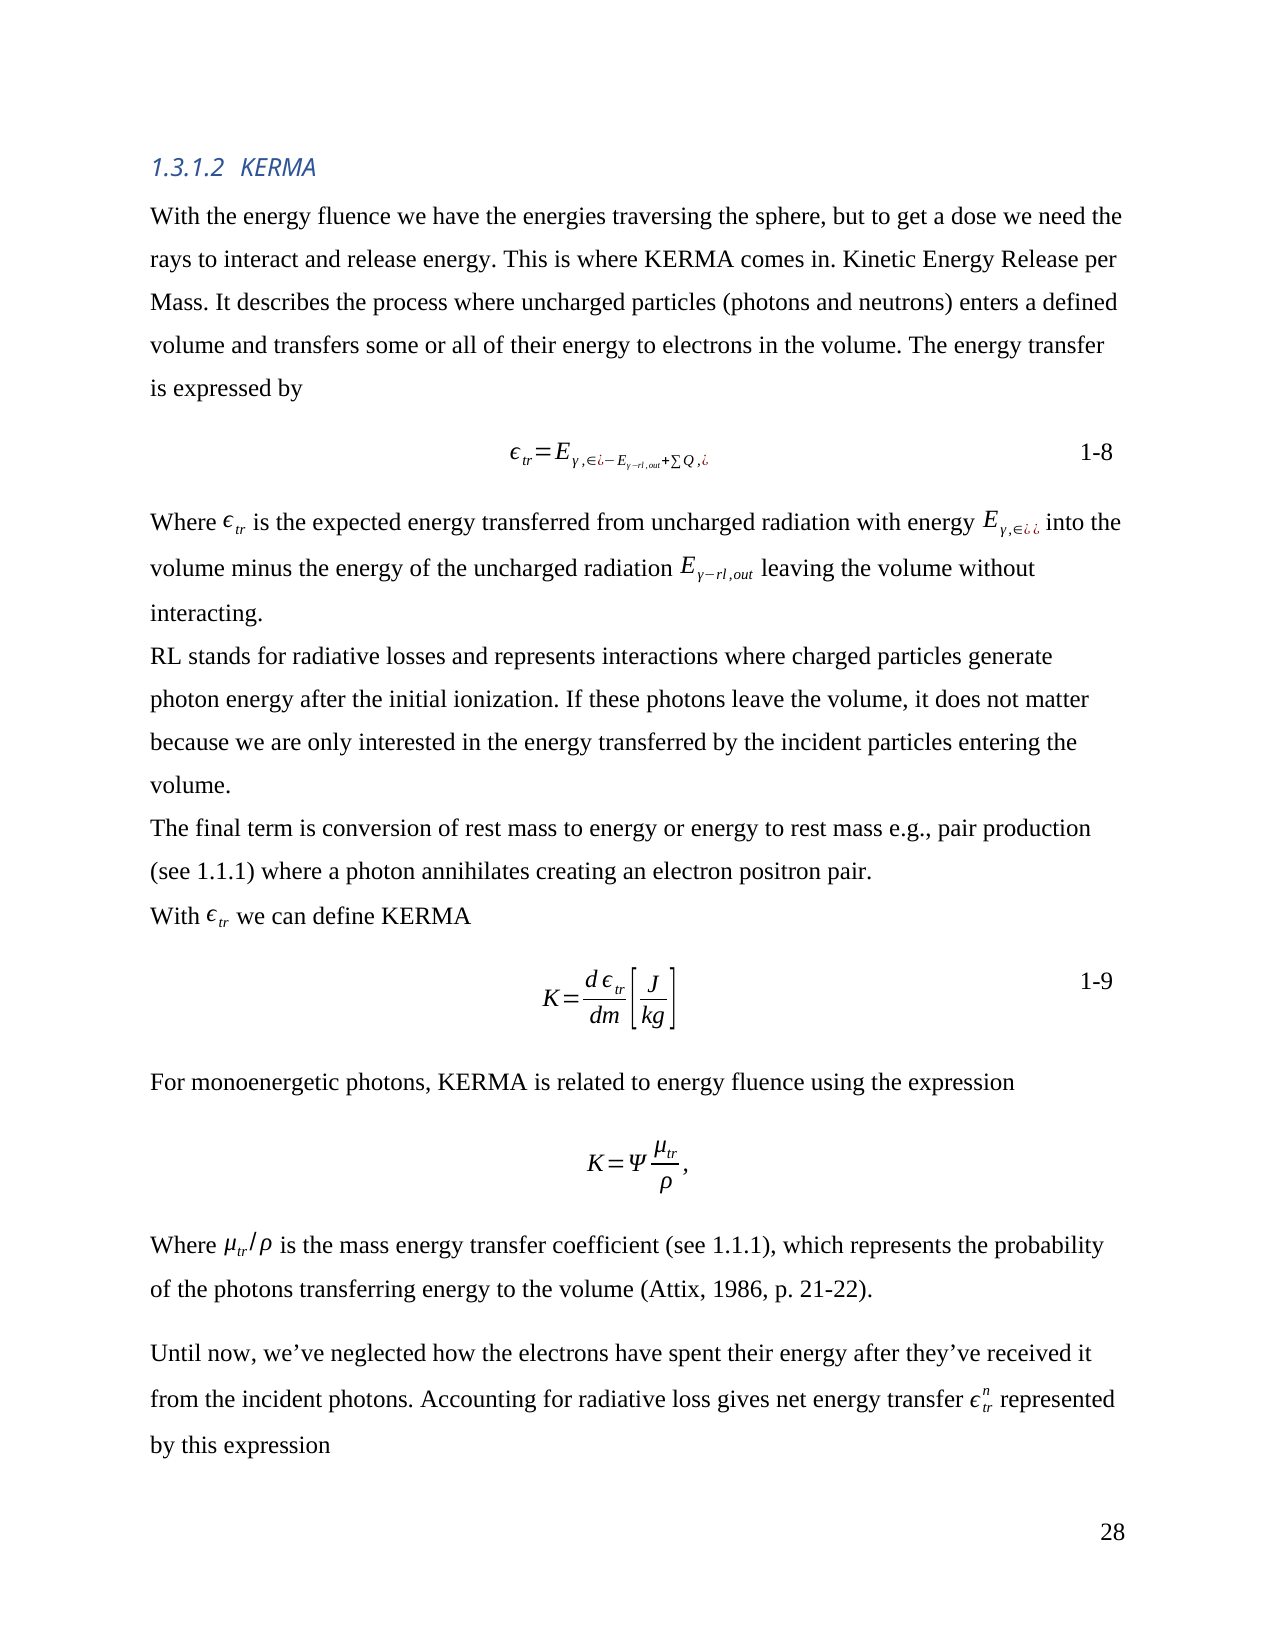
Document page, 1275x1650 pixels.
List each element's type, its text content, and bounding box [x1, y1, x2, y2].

text With the energy fluence we have the energies traversing the sphere, but to get a dose we need the rays to interact and release energy. This is where KERMA comes in. Kinetic Energy Release per Mass. It describes the process where uncharged particles (photons and neutrons) enters a defined volume and transfers some or all of their energy to electrons in the volume. The energy transfer is expressed by [150, 560, 1125, 761]
text For monoenergetic photons, KERMA is related to energy fluence using the expression [150, 1425, 1125, 1454]
text Where is the expected energy transferred from uncharged radiation with energy into the volume minus the energy of the uncharged radiation leaving the volume without interacting. RL stands for radiative losses and represents interactions where charged particles generate photon energy after the initial ionization. If these photons leave the volume, it does not matter because we are only interested in the energy transferred by the incident particles entering the volume. The final term is conversion of rest mass to energy or energy to rest mass e.g., pair production (see 1.1.1) where a photon annihilates creating an electron positron pair. With we can define KERMA [150, 865, 1125, 1289]
table_header 1-9 [1068, 1325, 1124, 1425]
table_header [150, 796, 1068, 865]
subtitle KERMA [150, 509, 1125, 543]
table_header 1-8 [1068, 796, 1124, 865]
table_header [150, 1325, 1068, 1425]
